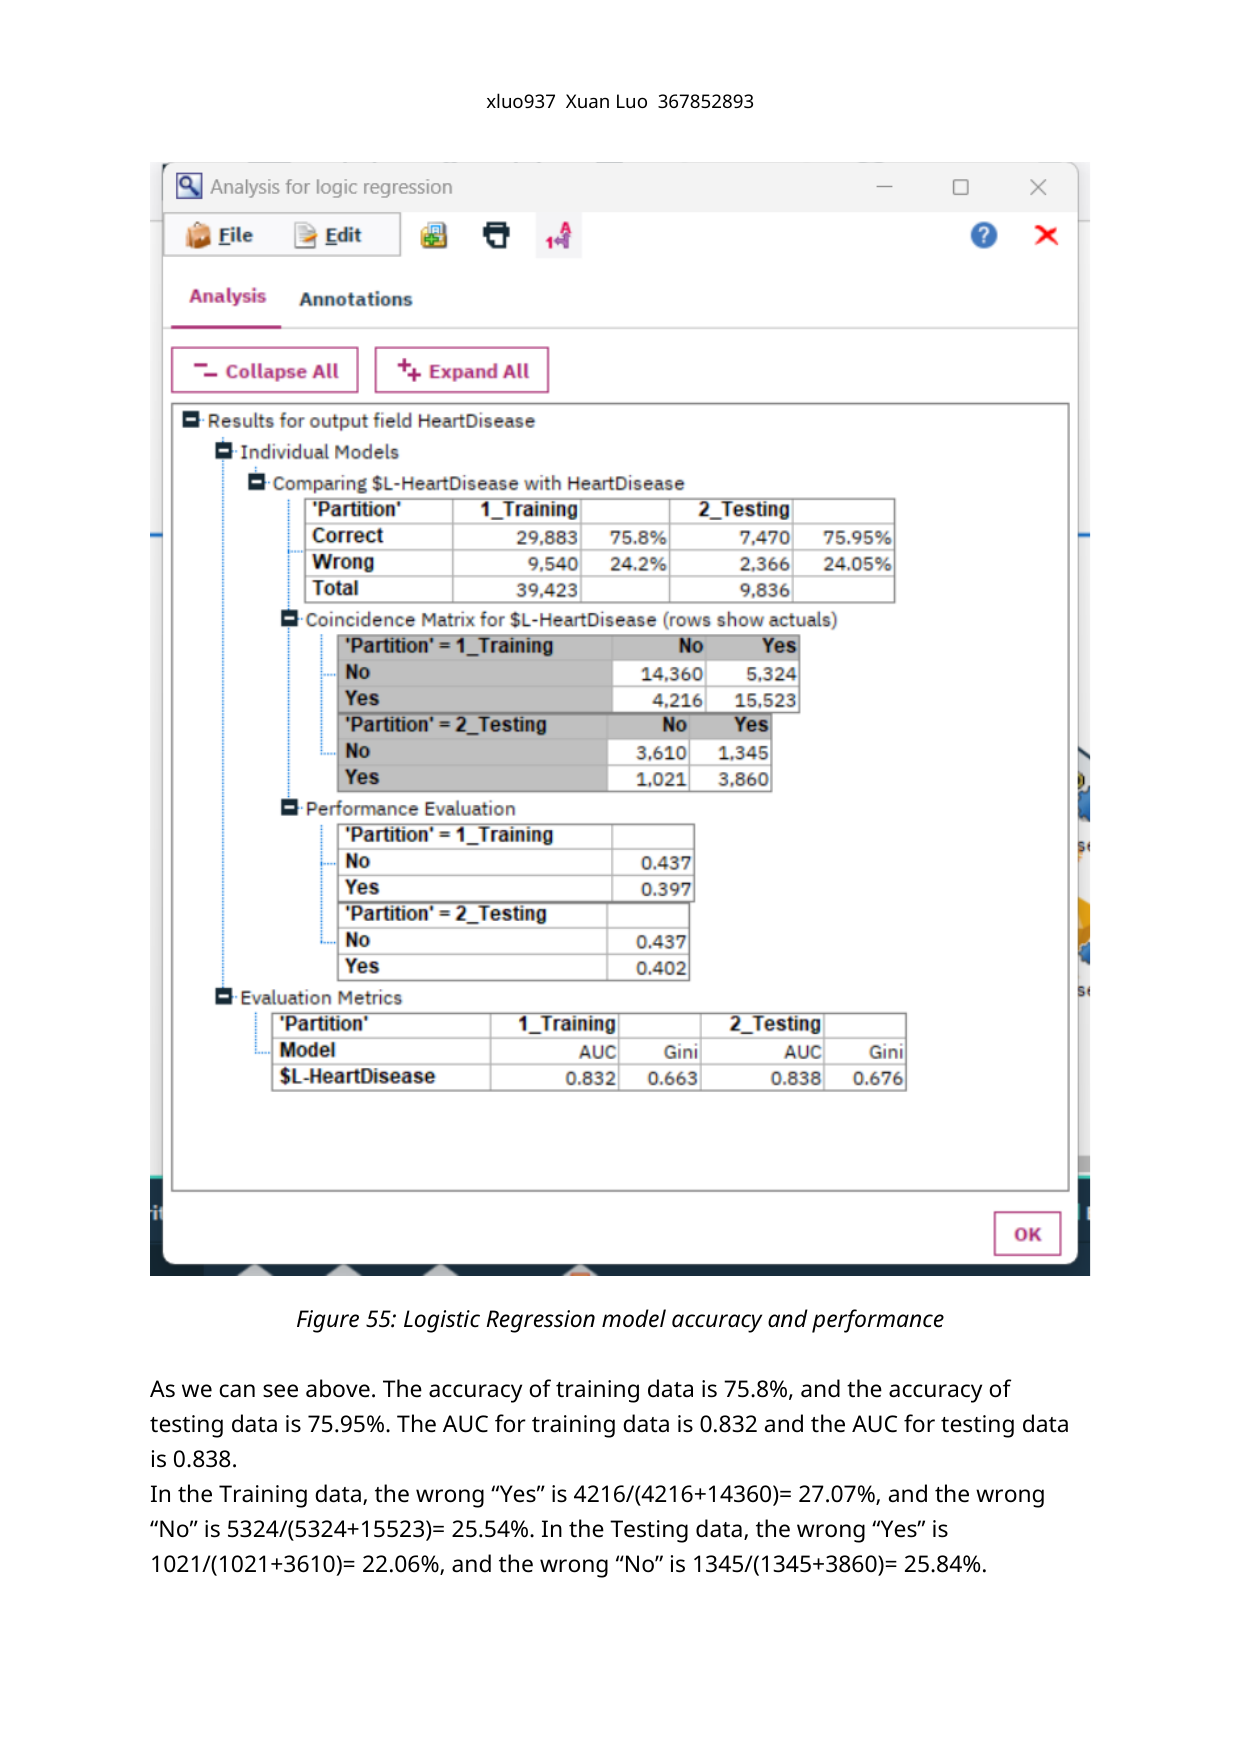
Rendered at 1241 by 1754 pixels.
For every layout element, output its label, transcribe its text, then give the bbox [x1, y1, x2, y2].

text In the Training data, the wrong “Yes” is 4216/(4216+14360)= 27.07%, and the wrong “No” is 5324/(5324+15523)= 25.54%. In the Testing data, the wrong “Yes” is 1021/(1021+3610)= 22.06%, and the wrong “No” is 1345/(1345+3860)= 25.84%. [150, 1477, 1090, 1579]
text As we can see above. The accuracy of training data is 75.8%, and the accuracy of testing data is 75.95%. The AUC for training data is 0.832 and the AUC for testing data is 0.838. [150, 1372, 1090, 1474]
text Figure 55: Logistic Regression model accuracy and performance [150, 1302, 1090, 1334]
picture [150, 162, 1091, 1276]
